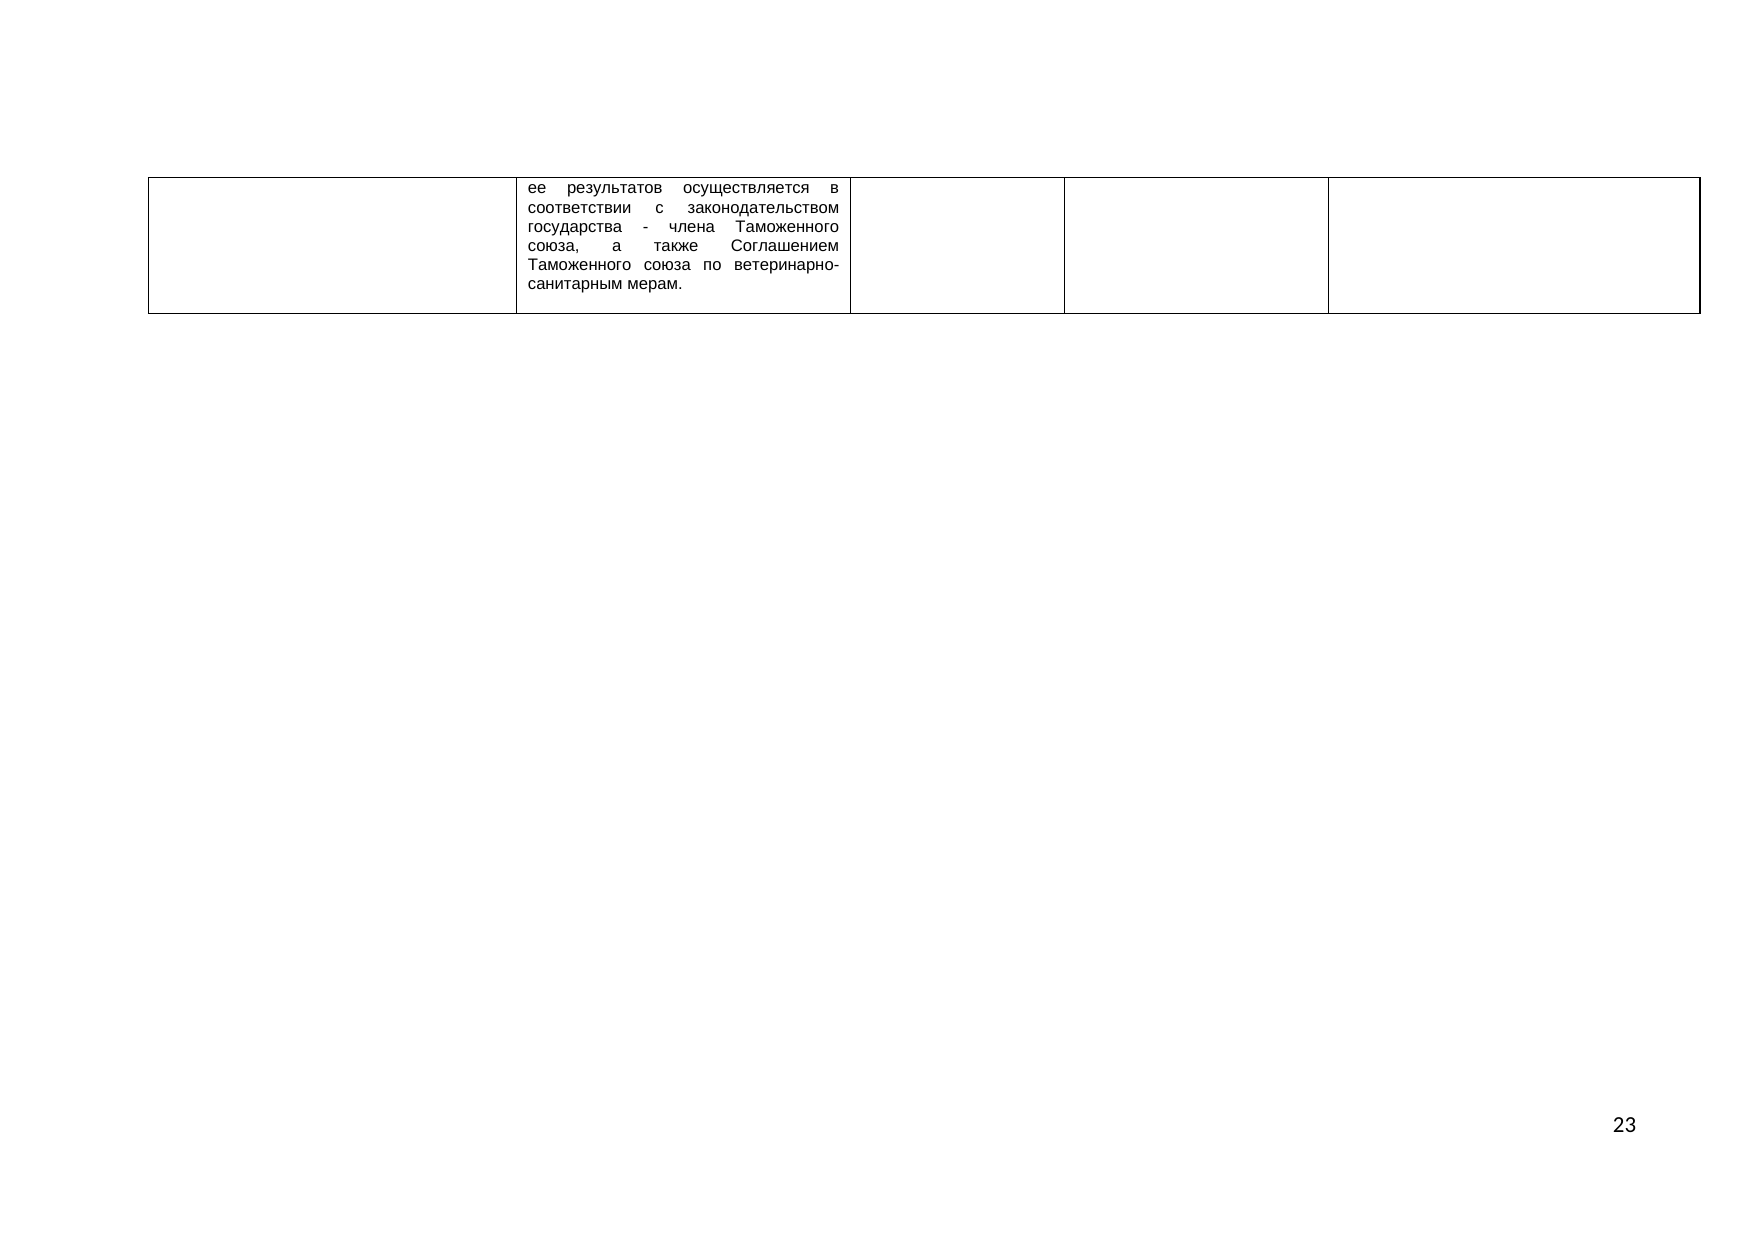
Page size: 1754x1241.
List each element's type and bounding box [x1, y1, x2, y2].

table_cell [851, 178, 1064, 312]
table_cell [517, 178, 850, 312]
table_cell [149, 178, 516, 312]
table_cell [1329, 178, 1699, 312]
table_cell [1065, 178, 1328, 312]
